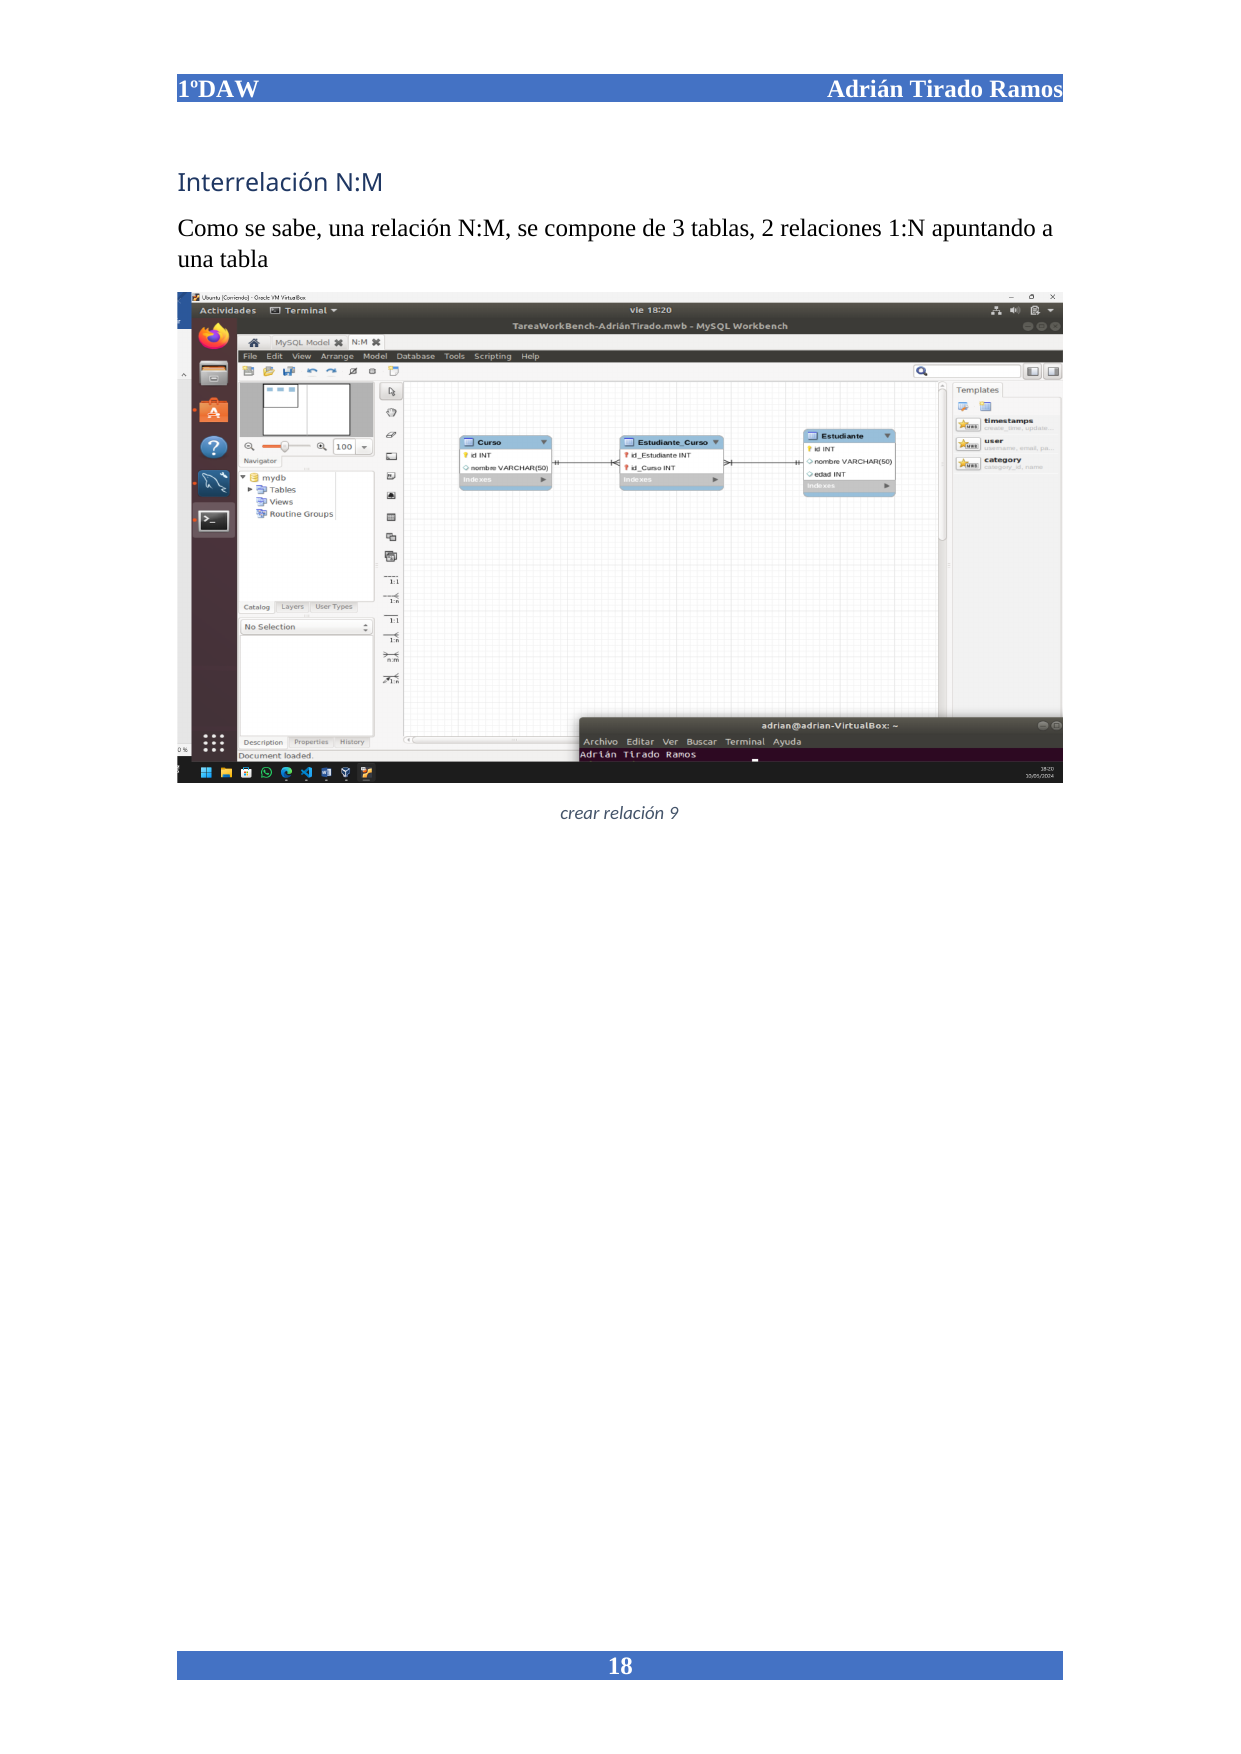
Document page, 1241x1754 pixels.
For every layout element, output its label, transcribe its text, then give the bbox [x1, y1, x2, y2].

picture [177, 292, 1063, 783]
text Como se sabe, una relación N:M, se compone de 3 tablas, 2 relaciones 1:N apuntando a una tabla [177, 213, 1063, 273]
subtitle Interrelación N:M [177, 164, 1063, 198]
